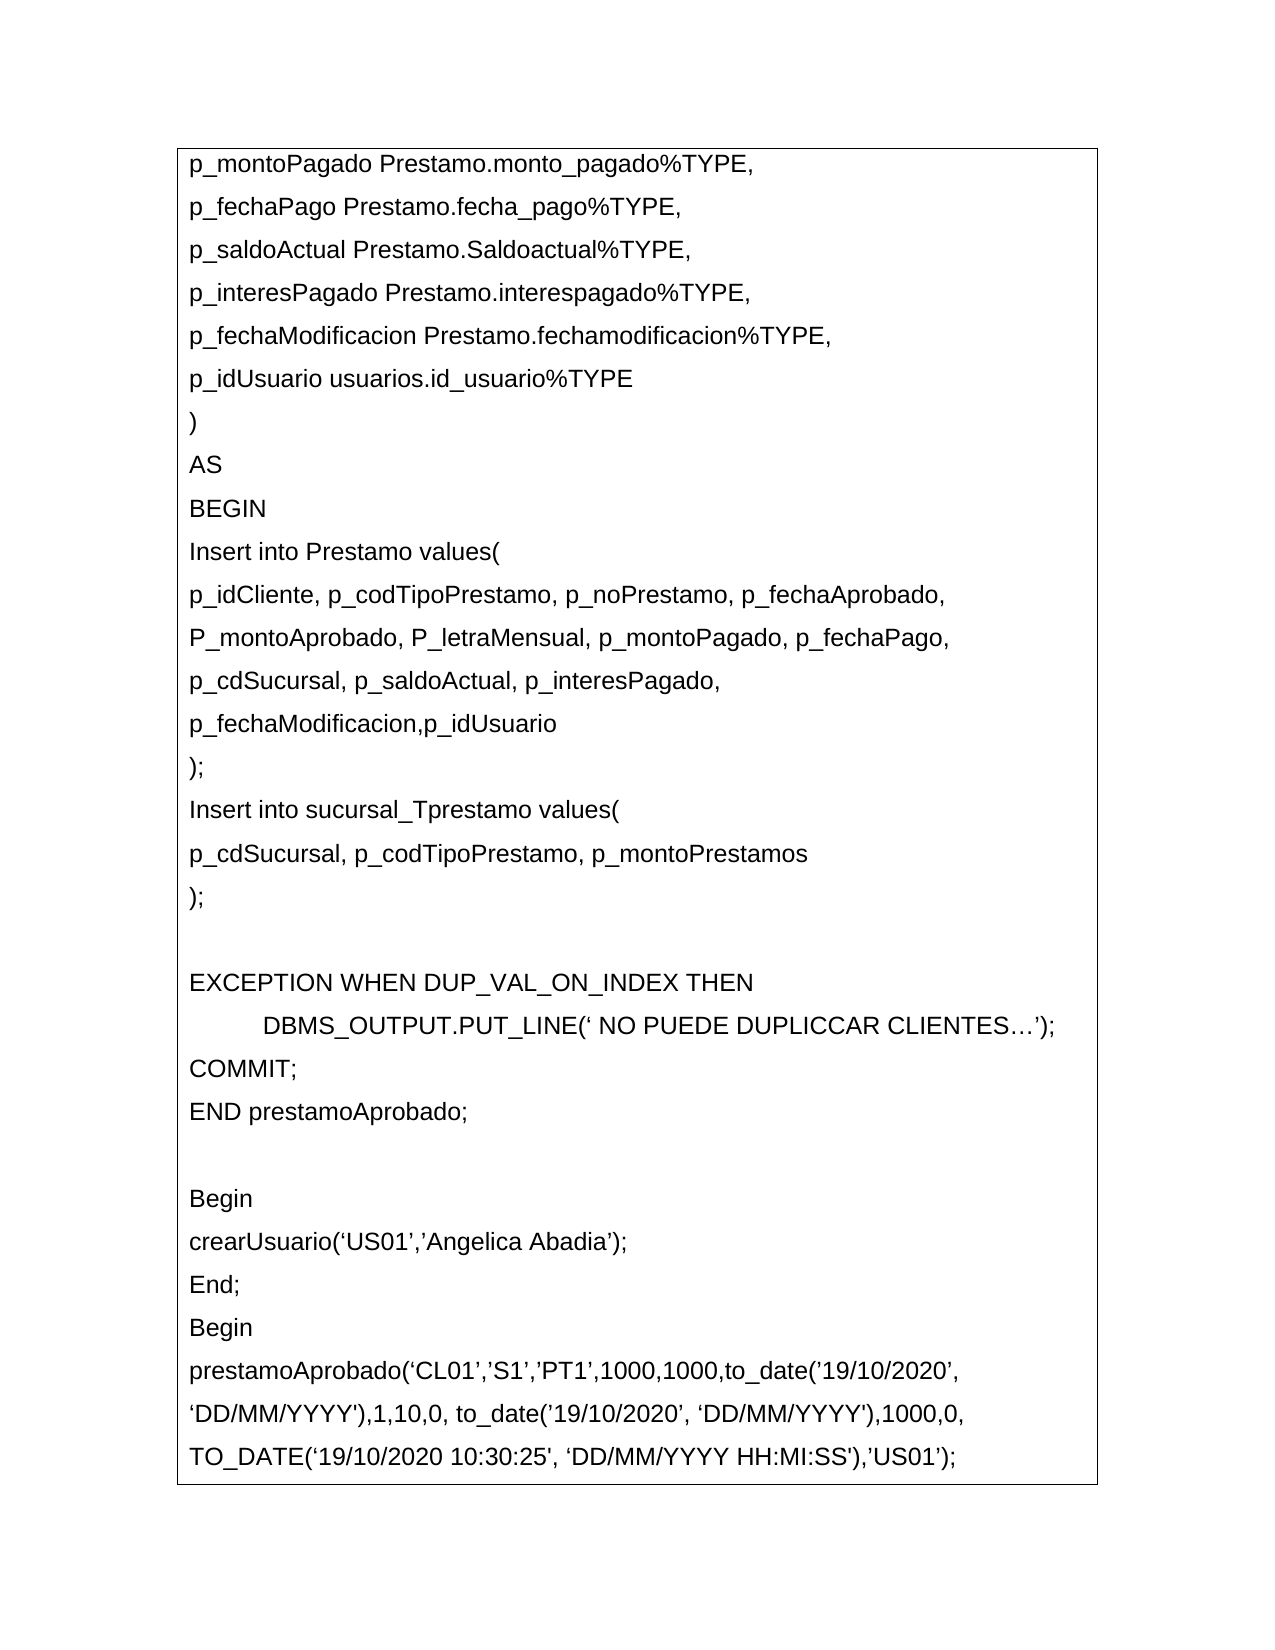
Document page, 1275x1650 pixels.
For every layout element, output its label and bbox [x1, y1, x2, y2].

table_header [178, 149, 1097, 1484]
